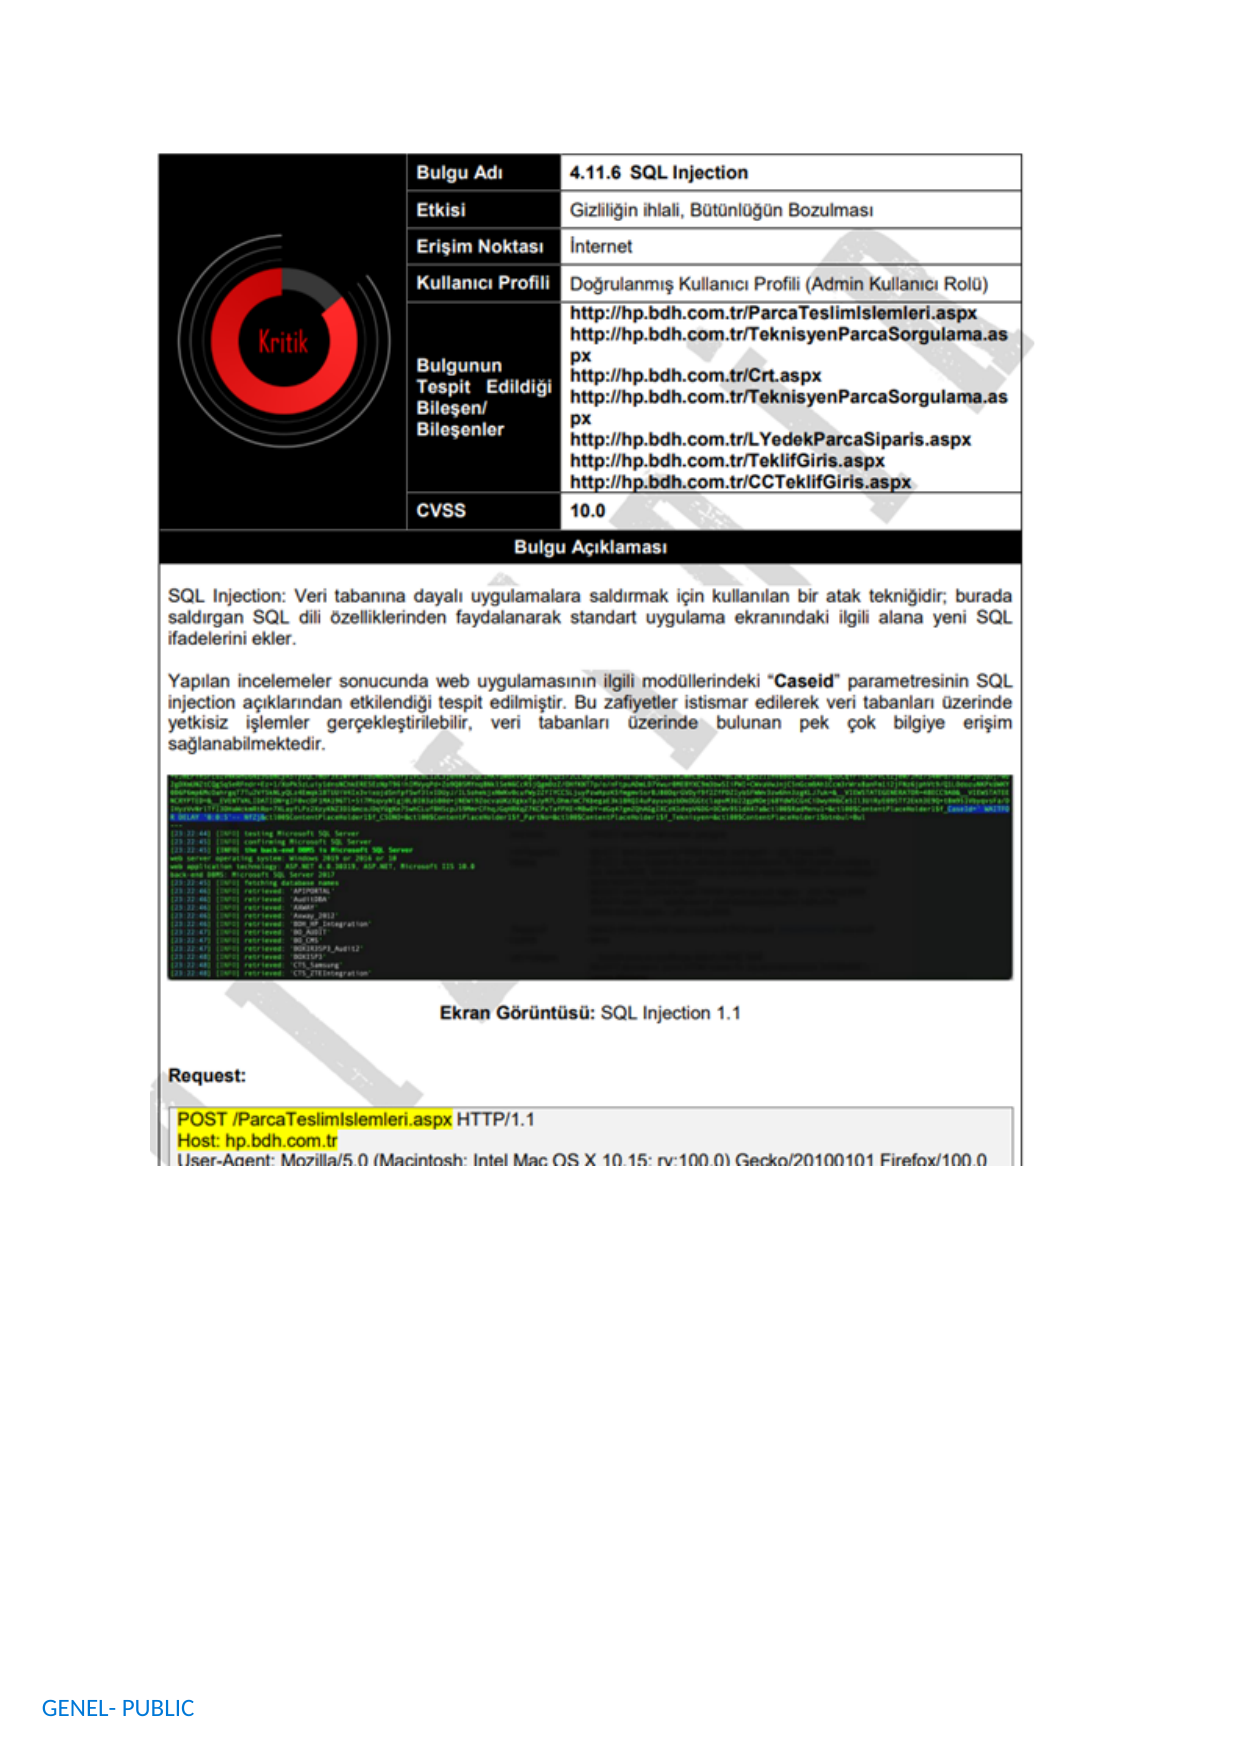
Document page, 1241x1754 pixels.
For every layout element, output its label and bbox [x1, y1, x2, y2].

picture [150, 150, 1035, 1166]
